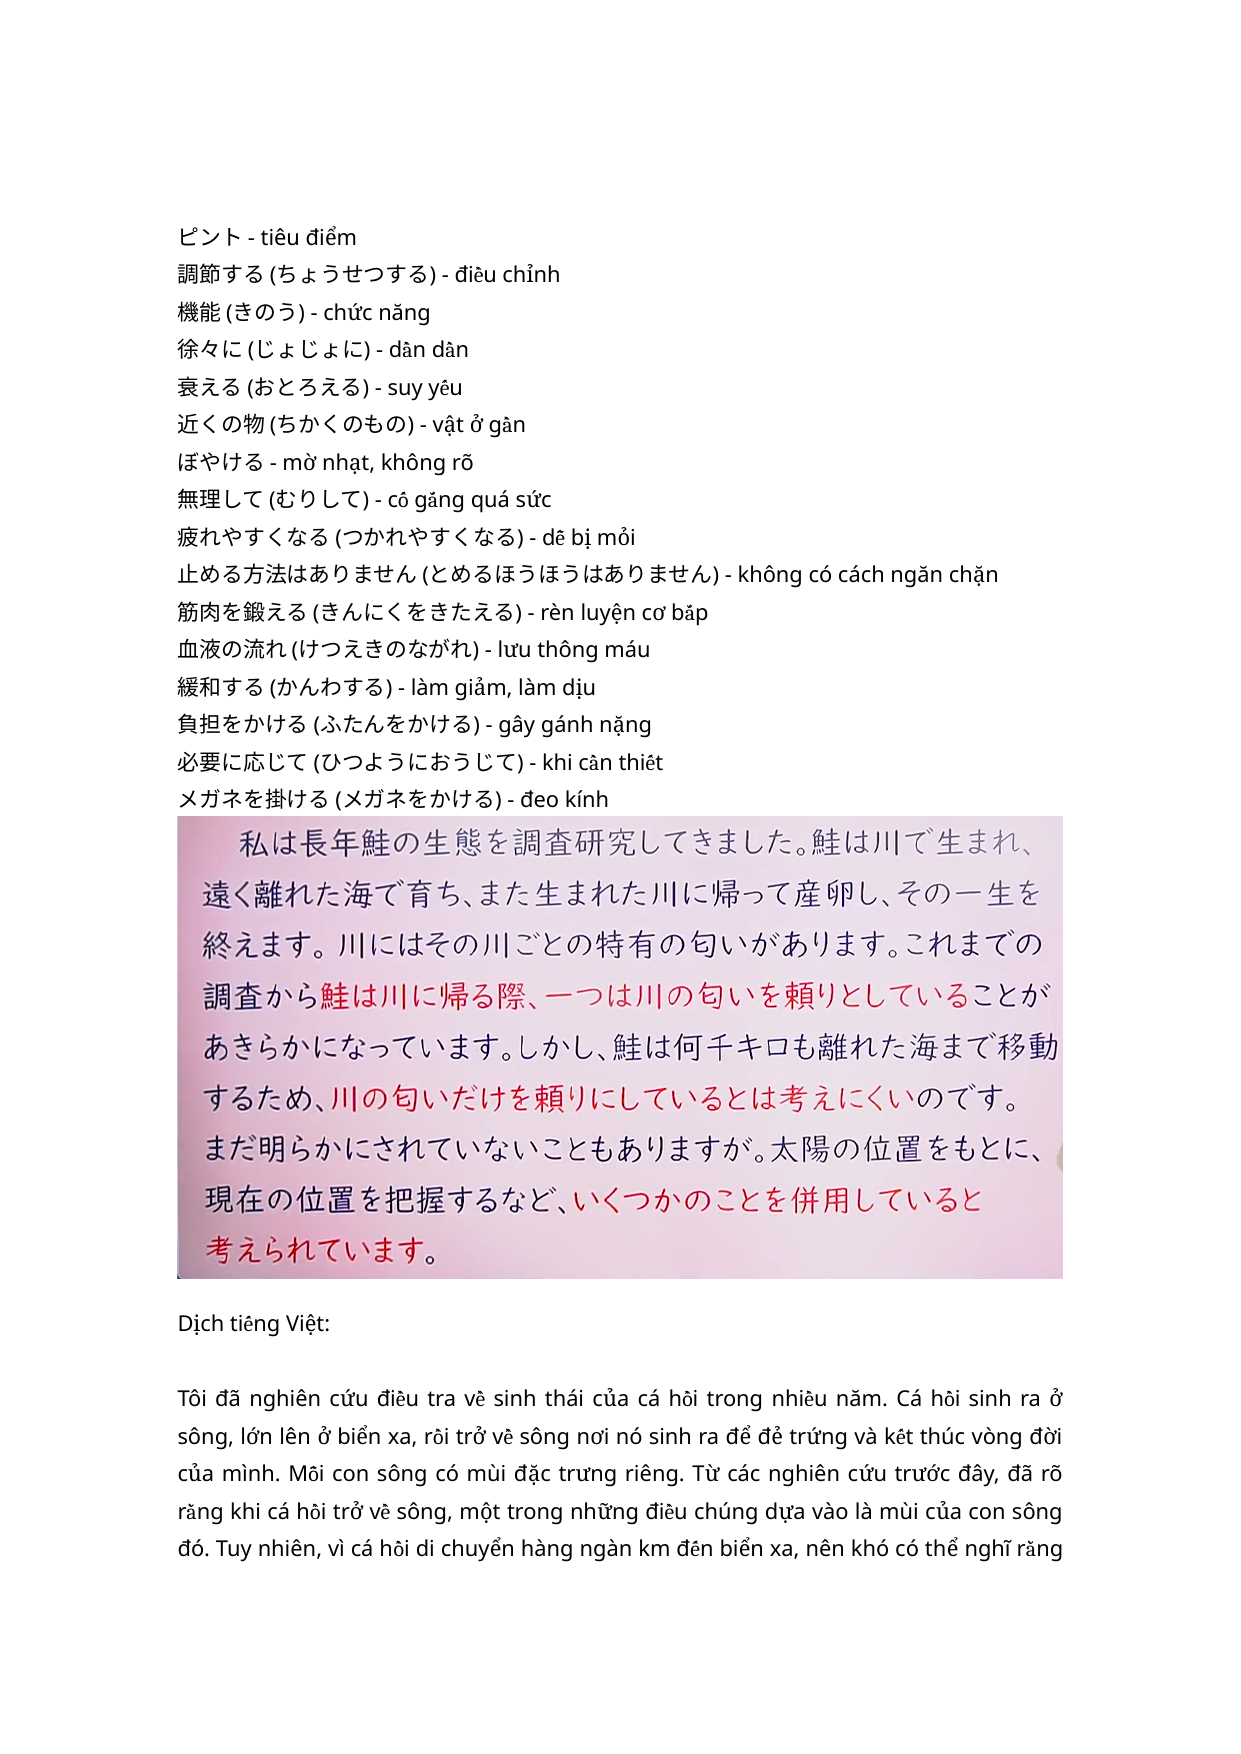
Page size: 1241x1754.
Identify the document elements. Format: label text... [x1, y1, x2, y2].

text 必要に応じて (ひつようにおうじて) - khi cần thiết [177, 742, 1063, 779]
text 調節する (ちょうせつする) - điều chỉnh [177, 254, 1063, 292]
text 筋肉を鍛える (きんにくをきたえる) - rèn luyện cơ bắp [177, 592, 1063, 629]
text 近くの物 (ちかくのもの) - vật ở gần [177, 404, 1063, 442]
text 疲れやすくなる (つかれやすくなる) - dễ bị mỏi [177, 517, 1063, 554]
text 緩和する (かんわする) - làm giảm, làm dịu [177, 667, 1063, 704]
text 機能 (きのう) - chức năng [177, 292, 1063, 329]
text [177, 1379, 1063, 1567]
picture [177, 816, 1063, 1279]
text 衰える (おとろえる) - suy yếu [177, 367, 1063, 404]
text 止める方法はありません (とめるほうほうはありません) - không có cách ngăn chặn [177, 554, 1063, 592]
text メガネを掛ける (メガネをかける) - đeo kính [177, 779, 1063, 816]
text Dịch tiếng Việt: [177, 1304, 1063, 1342]
text 無理して (むりして) - cố gắng quá sức [177, 479, 1063, 517]
text 負担をかける (ふたんをかける) - gây gánh nặng [177, 704, 1063, 742]
text 徐々に (じょじょに) - dần dần [177, 329, 1063, 367]
text ピント - tiêu điểm [177, 217, 1063, 254]
text 血液の流れ (けつえきのながれ) - lưu thông máu [177, 629, 1063, 667]
text ぼやける - mờ nhạt, không rõ [177, 442, 1063, 479]
